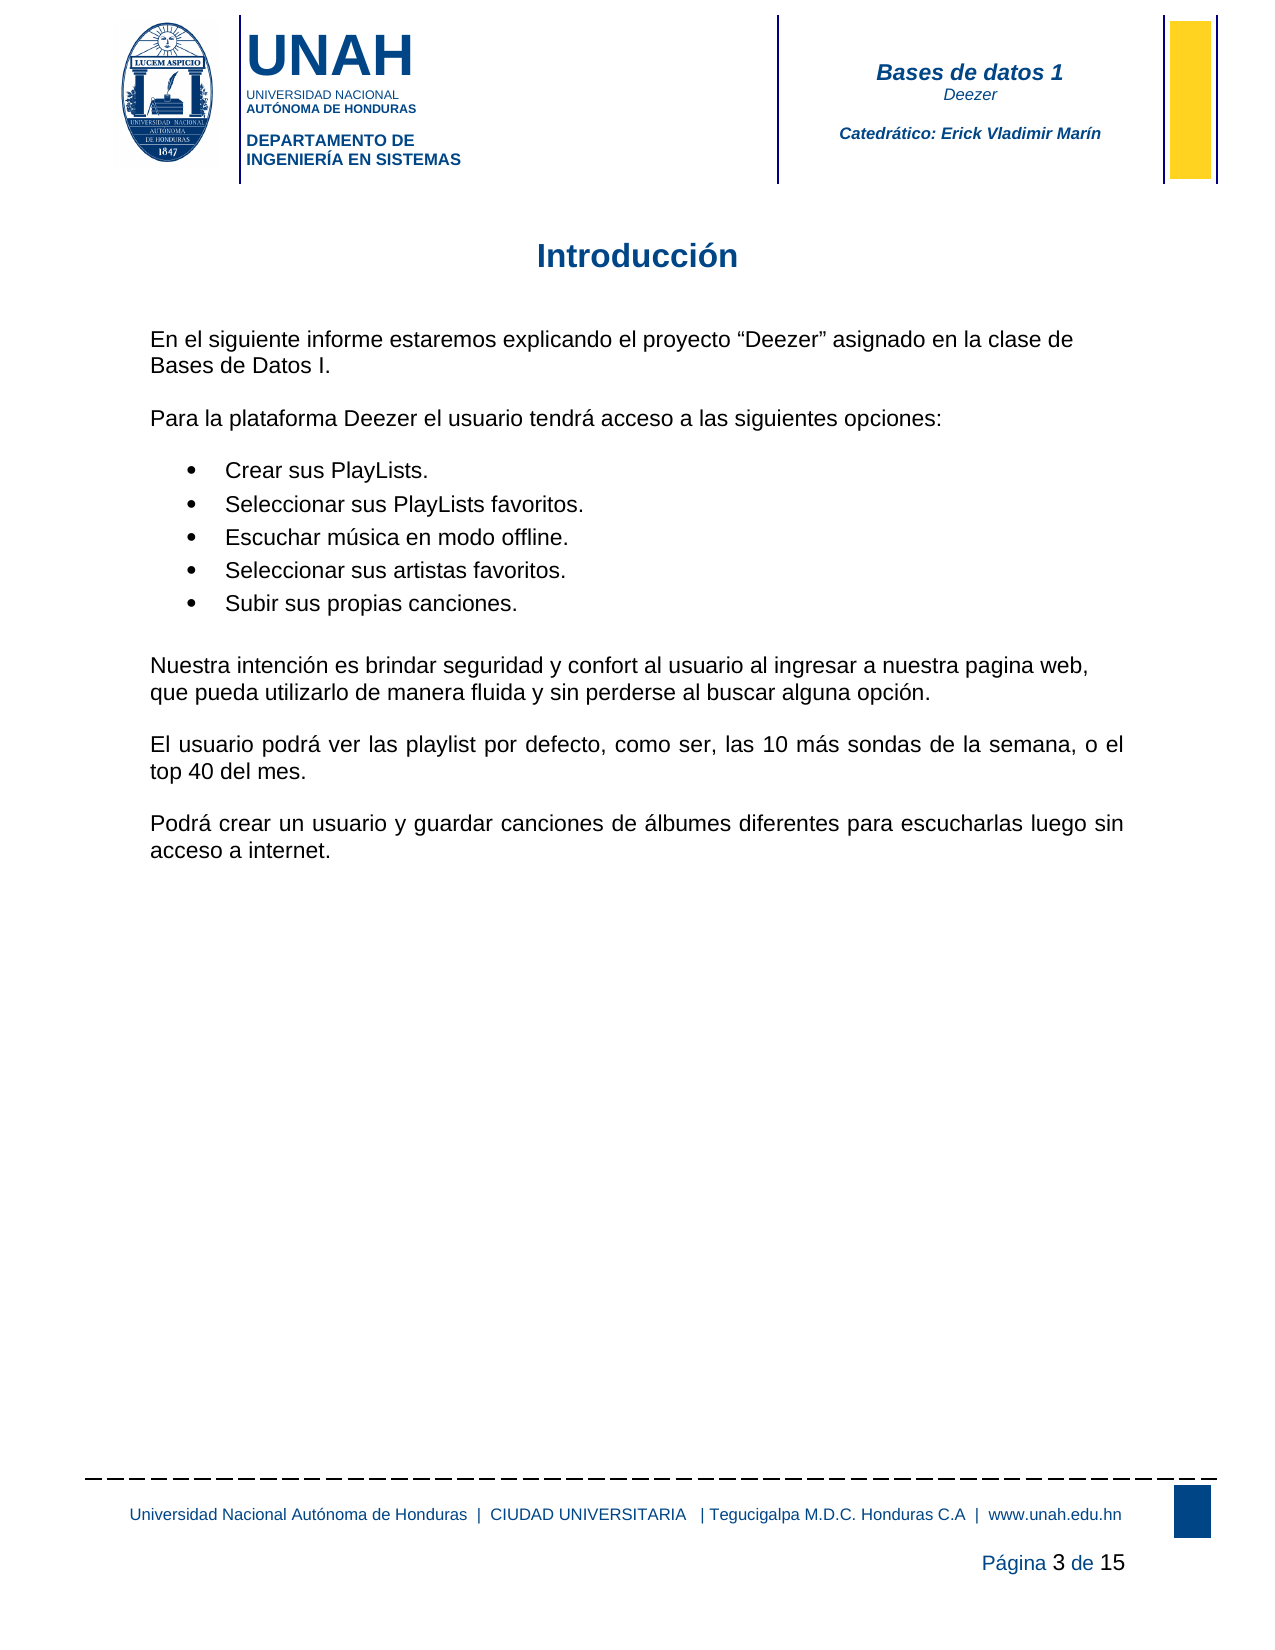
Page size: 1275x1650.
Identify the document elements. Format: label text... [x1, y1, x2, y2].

list Escuchar música en modo offline. [187, 524, 1125, 550]
text Podrá crear un usuario y guardar canciones de álbumes diferentes para escucharlas luego sin acceso a internet. [150, 810, 1125, 863]
text El usuario podrá ver las playlist por defecto, como ser, las 10 más sondas de la semana, o el top 40 del mes. [150, 731, 1125, 784]
text Nuestra intención es brindar seguridad y confort al usuario al ingresar a nuestra pagina web, que pueda utilizarlo de manera fluida y sin perderse al buscar alguna opción. [150, 652, 1125, 705]
list Seleccionar sus PlayLists favoritos. [187, 491, 1125, 517]
list Seleccionar sus artistas favoritos. [187, 557, 1125, 583]
list Subir sus propias canciones. [187, 590, 1125, 617]
picture [113, 18, 220, 169]
text En el siguiente informe estaremos explicando el proyecto “Deezer” asignado en la clase de Bases de Datos I. [150, 326, 1125, 378]
subtitle Introducción [150, 236, 1125, 274]
list Crear sus PlayLists. [187, 457, 1125, 484]
text Para la plataforma Deezer el usuario tendrá acceso a las siguientes opciones: [150, 404, 1125, 431]
